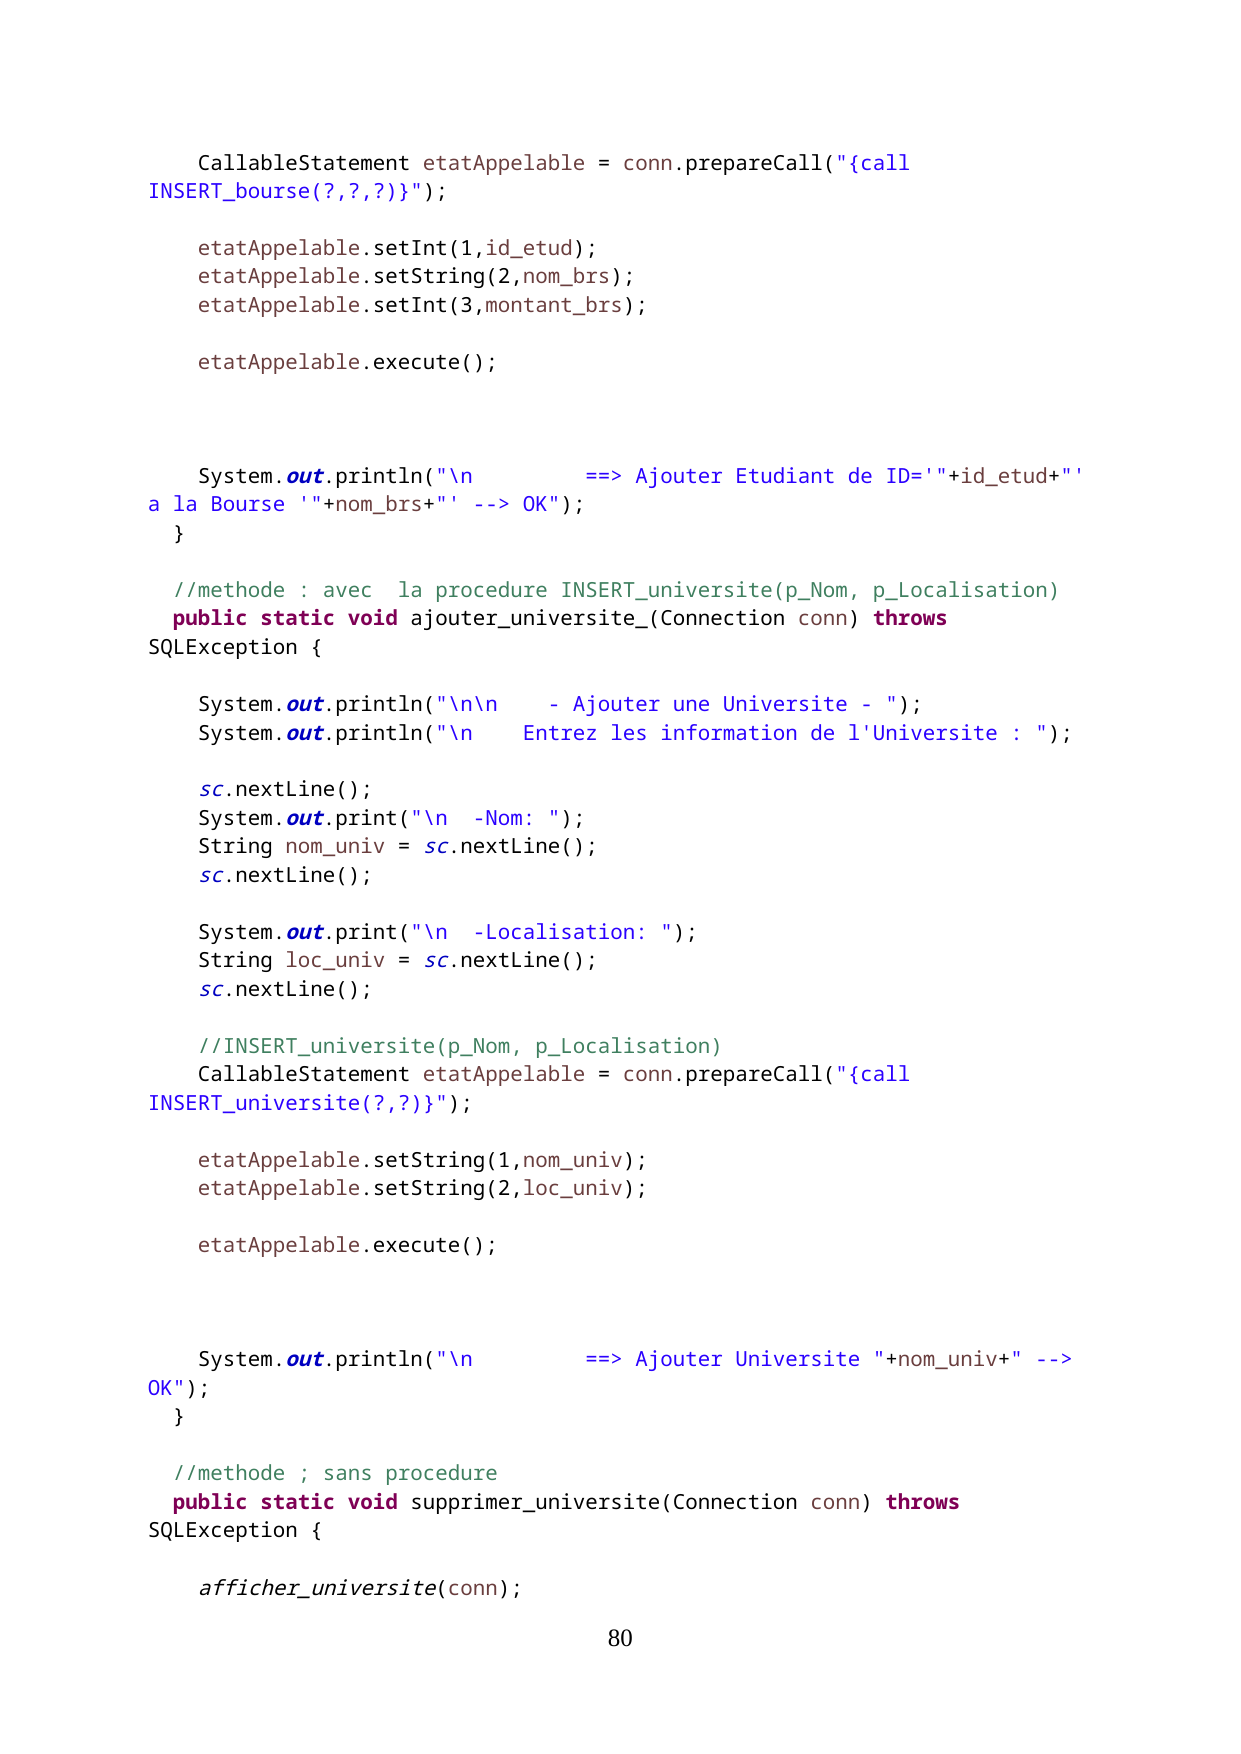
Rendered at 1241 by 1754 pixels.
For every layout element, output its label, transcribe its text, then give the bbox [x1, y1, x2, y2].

text CallableStatement etatAppelable = conn.prepareCall("{call INSERT_universite(?,?)}"); [148, 1059, 1093, 1116]
text CallableStatement etatAppelable = conn.prepareCall("{call INSERT_bourse(?,?,?)}"); [148, 148, 1093, 204]
text System.out.println("\n ==> Ajouter Etudiant de ID='"+id_etud+"' a la Bourse '"+nom_brs+"' --> OK"); [148, 461, 1093, 518]
text etatAppelable.setString(2,nom_brs); [148, 261, 1093, 290]
text String loc_univ = sc.nextLine(); [148, 945, 1093, 974]
text sc.nextLine(); [148, 774, 1093, 803]
text String nom_univ = sc.nextLine(); [148, 831, 1093, 860]
text //methode ; sans procedure [148, 1458, 1093, 1487]
text } [148, 1401, 1093, 1430]
text System.out.print("\n -Localisation: "); [148, 917, 1093, 945]
text sc.nextLine(); [148, 860, 1093, 888]
text etatAppelable.setInt(1,id_etud); [148, 233, 1093, 261]
text etatAppelable.setString(2,loc_univ); [148, 1173, 1093, 1202]
text System.out.println("\n Entrez les information de l'Universite : "); [148, 718, 1093, 746]
text //methode : avec la procedure INSERT_universite(p_Nom, p_Localisation) [148, 575, 1093, 603]
text } [148, 518, 1093, 546]
text public static void ajouter_universite_(Connection conn) throws SQLException { [148, 603, 1093, 660]
text //INSERT_universite(p_Nom, p_Localisation) [148, 1031, 1093, 1059]
text etatAppelable.execute(); [148, 1230, 1093, 1259]
text System.out.println("\n\n - Ajouter une Universite - "); [148, 689, 1093, 718]
text System.out.println("\n ==> Ajouter Universite "+nom_univ+" --> OK"); [148, 1344, 1093, 1401]
text public static void supprimer_universite(Connection conn) throws SQLException { [148, 1487, 1093, 1544]
text etatAppelable.setInt(3,montant_brs); [148, 290, 1093, 318]
text System.out.print("\n -Nom: "); [148, 803, 1093, 831]
text etatAppelable.execute(); [148, 347, 1093, 375]
text etatAppelable.setString(1,nom_univ); [148, 1145, 1093, 1173]
text afficher_universite(conn); [148, 1573, 1093, 1601]
text sc.nextLine(); [148, 974, 1093, 1002]
